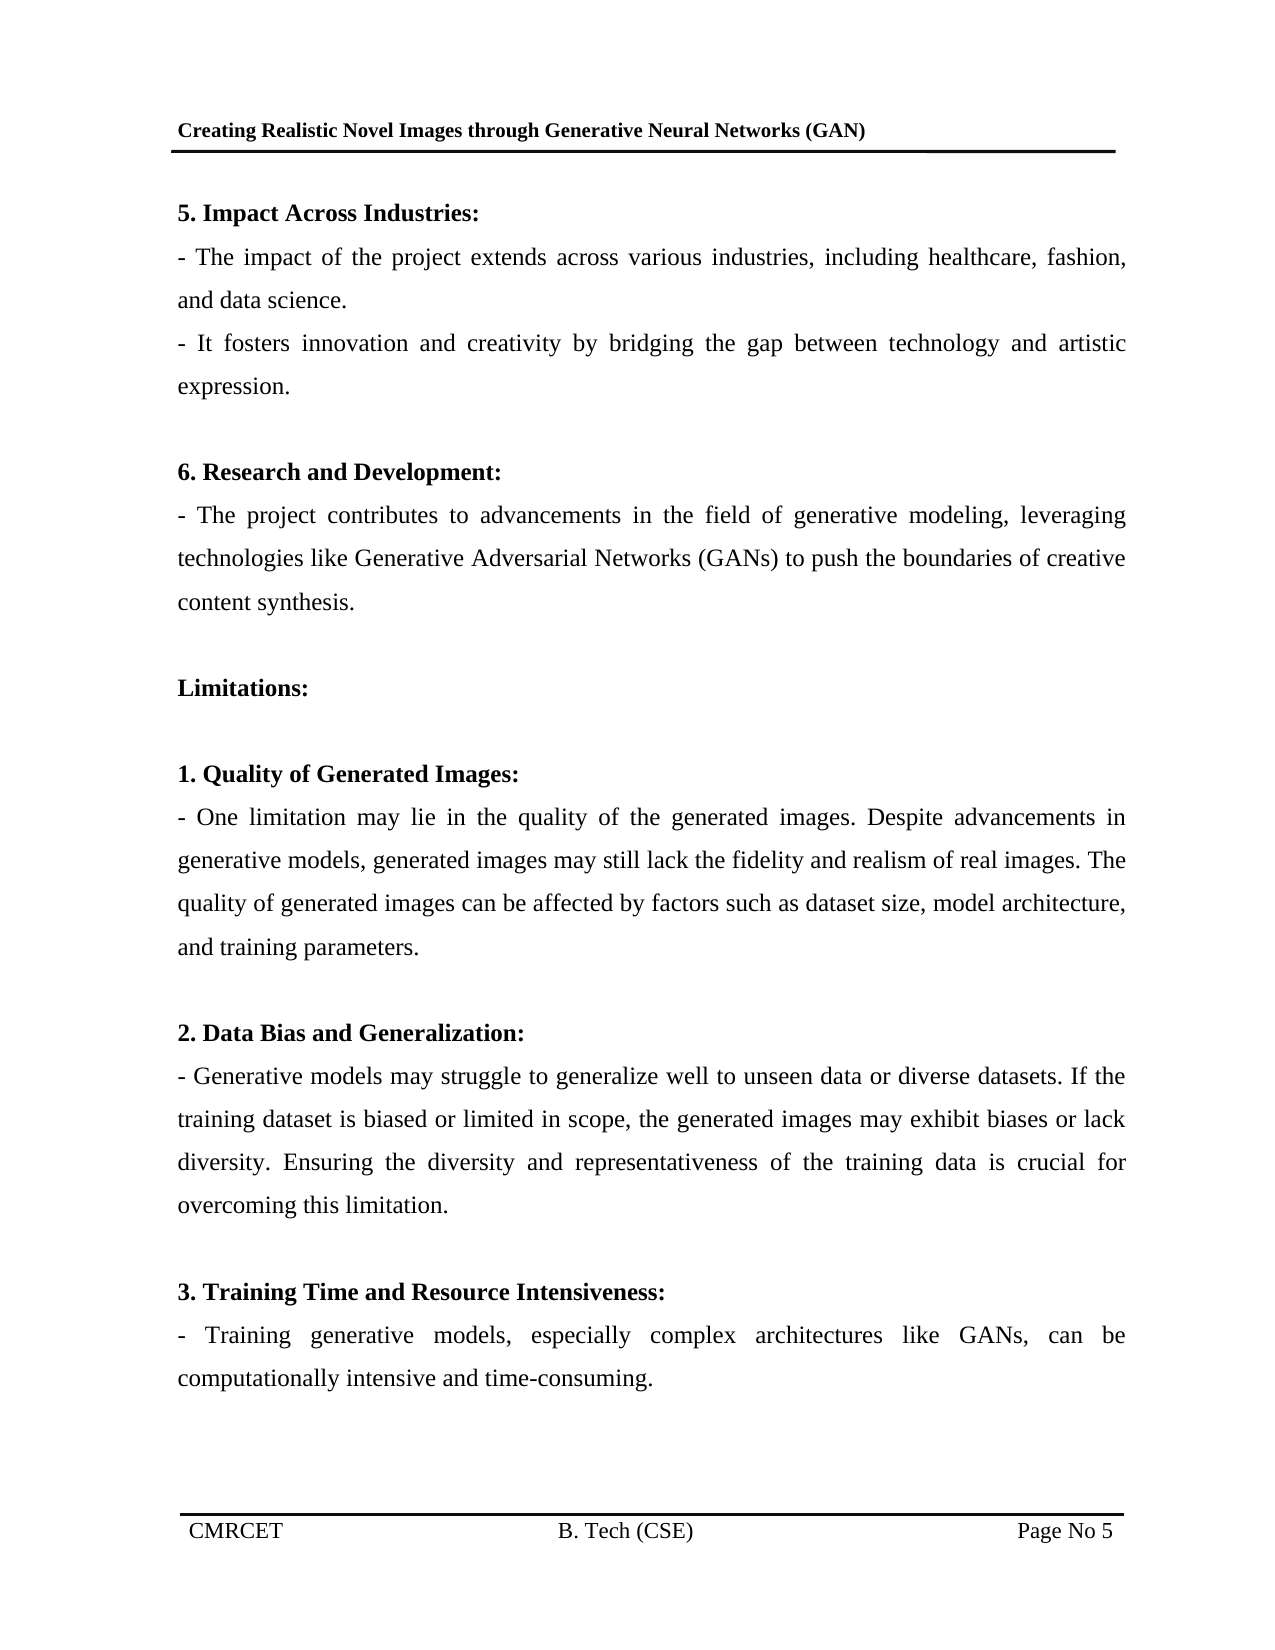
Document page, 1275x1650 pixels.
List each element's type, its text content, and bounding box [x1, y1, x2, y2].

text - Generative models may struggle to generalize well to unseen data or diverse datasets. If the training dataset is biased or limited in scope, the generated images may exhibit biases or lack diversity. Ensuring the diversity and representativeness of the training data is crucial for overcoming this limitation. [177, 1061, 1127, 1219]
text Creating Realistic Novel Images through Generative Neural Networks (GAN) [177, 118, 1127, 142]
text - It fosters innovation and creativity by bridging the gap between technology and artistic expression. [177, 328, 1127, 400]
text 6. Research and Development: [177, 457, 1127, 486]
text 5. Impact Across Industries: [177, 198, 1127, 227]
text CMRCET B. Tech (CSE) Page No 5 [177, 1517, 1127, 1544]
text 3. Training Time and Resource Intensiveness: [177, 1277, 1127, 1305]
text - The impact of the project extends across various industries, including healthcare, fashion, and data science. [177, 242, 1127, 313]
text - One limitation may lie in the quality of the generated images. Despite advancements in generative models, generated images may still lack the fidelity and realism of real images. The quality of generated images can be affected by factors such as dataset size, model architecture, and training parameters. [177, 802, 1127, 960]
text Limitations: [177, 673, 1127, 702]
text - Training generative models, especially complex architectures like GANs, can be computationally intensive and time-consuming. [177, 1320, 1127, 1392]
text - The project contributes to advancements in the field of generative modeling, leveraging technologies like Generative Adversarial Networks (GANs) to push the boundaries of creative content synthesis. [177, 500, 1127, 615]
text 1. Quality of Generated Images: [177, 759, 1127, 788]
text 2. Data Bias and Generalization: [177, 1018, 1127, 1047]
